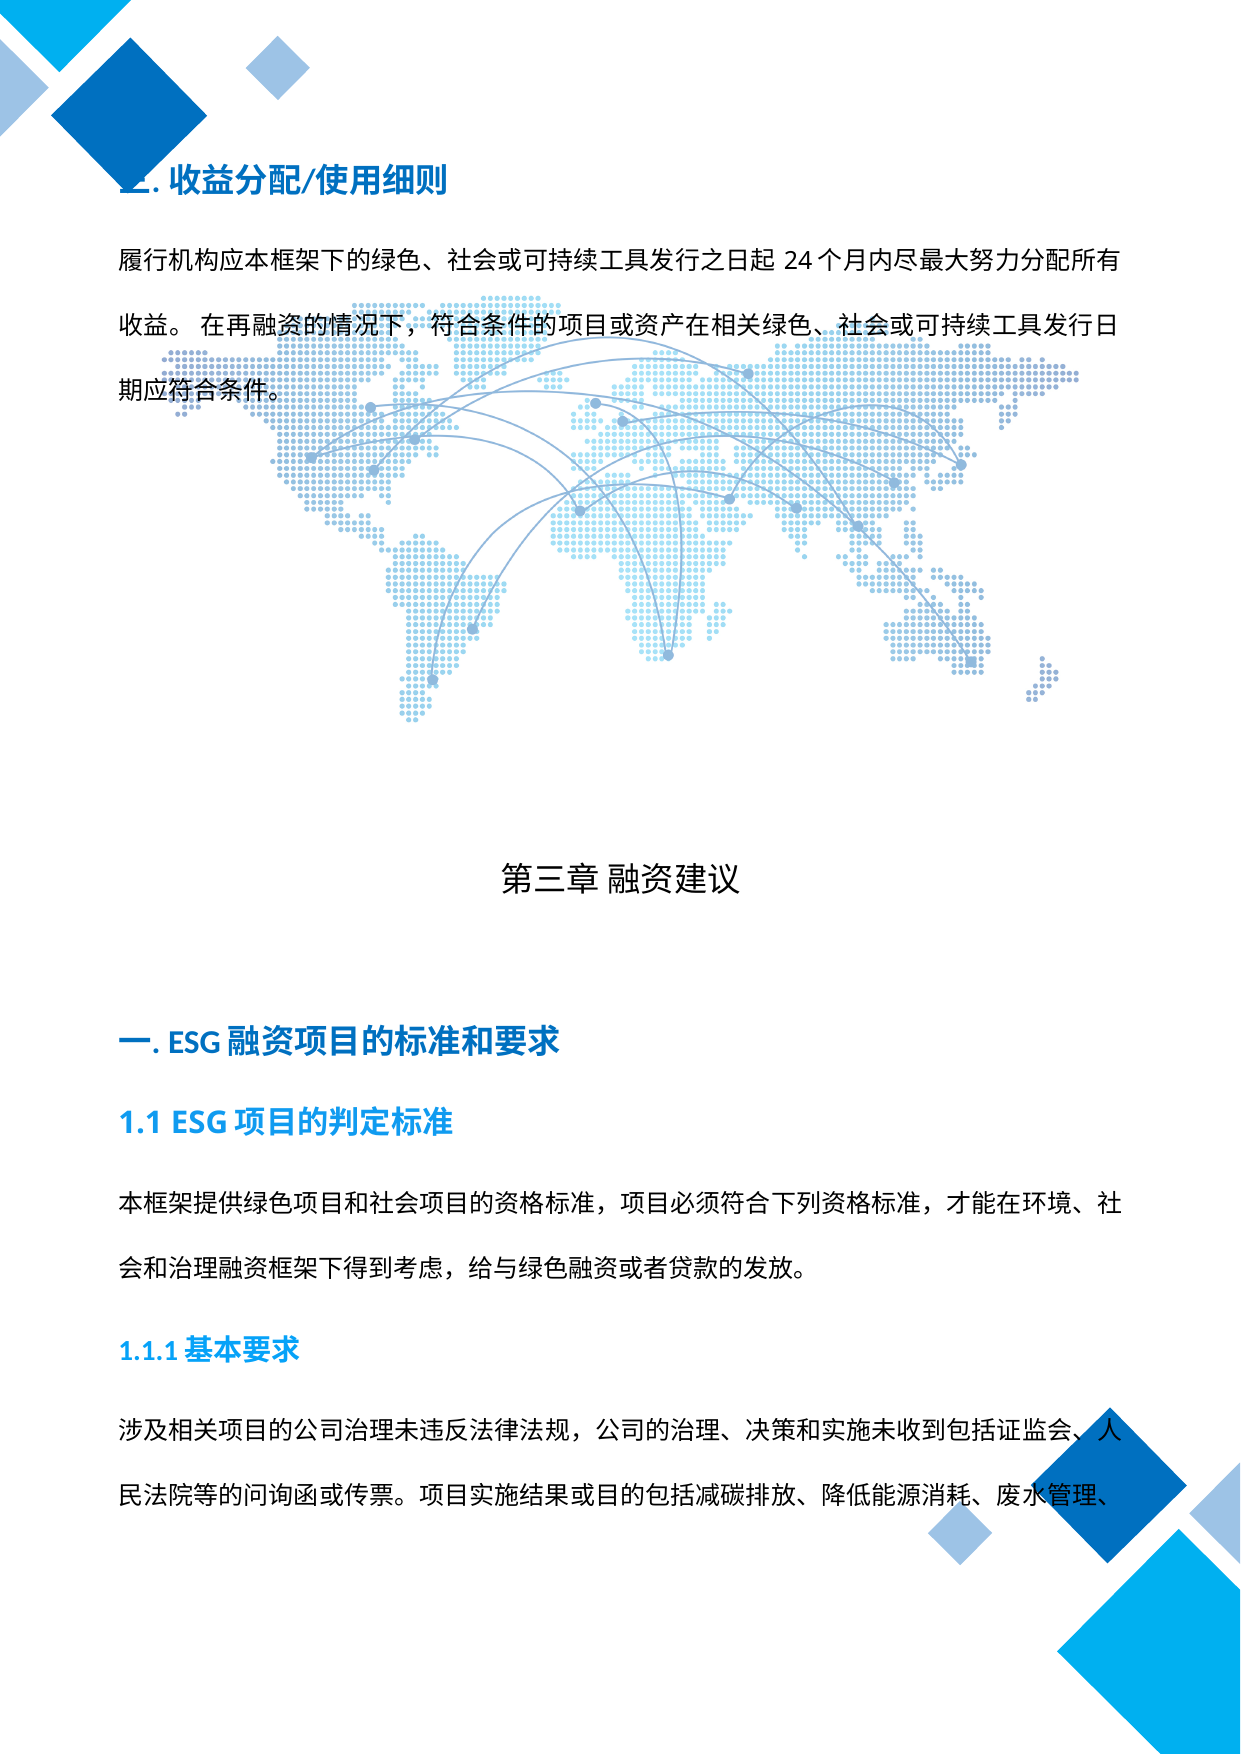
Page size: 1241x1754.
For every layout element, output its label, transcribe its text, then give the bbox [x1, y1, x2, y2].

subtitle 1.1.1基本要求 [118, 1315, 1122, 1380]
subtitle 一. ESG融资项目的标准和要求 [118, 1006, 1122, 1071]
subtitle 三. 收益分配/使用细则 [118, 145, 1122, 210]
subtitle 1.1 ESG项目的判定标准 [118, 1088, 1122, 1153]
text 履行机构应本框架下的绿色、社会或可持续工具发行之日起24个月内尽最大努力分配所有收益。 在再融资的情况下，符合条件的项目或资产在相关绿色、社会或可持续工具发行日期应符合条件。 [118, 226, 1122, 421]
text 本框架提供绿色项目和社会项目的资格标准，项目必须符合下列资格标准，才能在环境、社会和治理融资框架下得到考虑，给与绿色融资或者贷款的发放。 [118, 1169, 1122, 1299]
text 第三章 融资建议 [118, 844, 1122, 909]
picture [154, 421, 1088, 746]
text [118, 1396, 1122, 1526]
